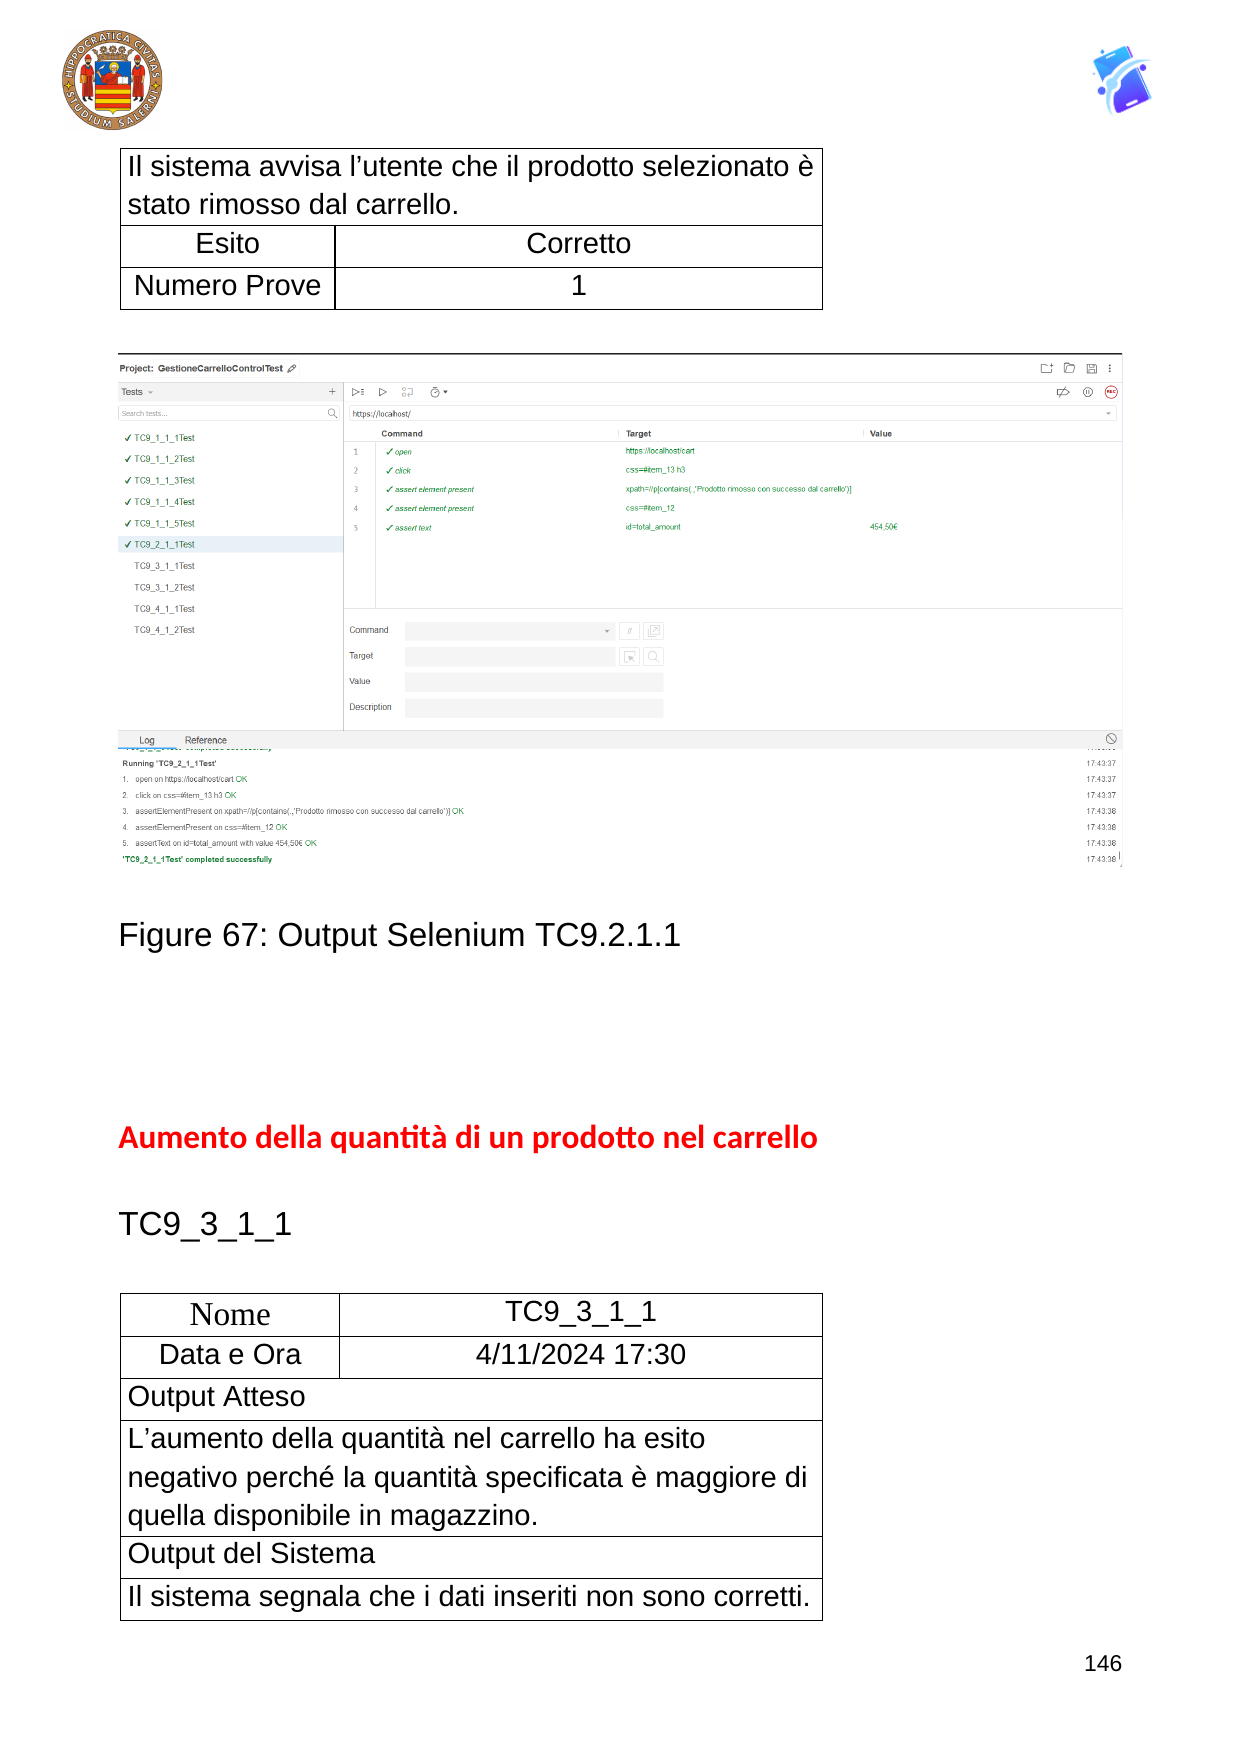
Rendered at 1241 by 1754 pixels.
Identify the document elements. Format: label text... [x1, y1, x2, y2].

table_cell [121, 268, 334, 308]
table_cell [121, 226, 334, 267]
picture [61, 29, 163, 131]
picture [118, 353, 1123, 867]
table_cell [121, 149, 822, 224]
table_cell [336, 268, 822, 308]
text TC9_3_1_1 [118, 1204, 1122, 1243]
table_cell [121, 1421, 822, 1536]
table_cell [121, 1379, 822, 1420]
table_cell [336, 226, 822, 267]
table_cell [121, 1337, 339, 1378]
picture [1066, 25, 1178, 147]
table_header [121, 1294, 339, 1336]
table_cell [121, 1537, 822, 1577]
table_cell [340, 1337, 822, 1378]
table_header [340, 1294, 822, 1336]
subtitle Aumento della quantità di un prodotto nel carrello [118, 1116, 1122, 1157]
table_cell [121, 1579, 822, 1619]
text Figure 67: Output Selenium TC9.2.1.1 [118, 915, 1122, 953]
